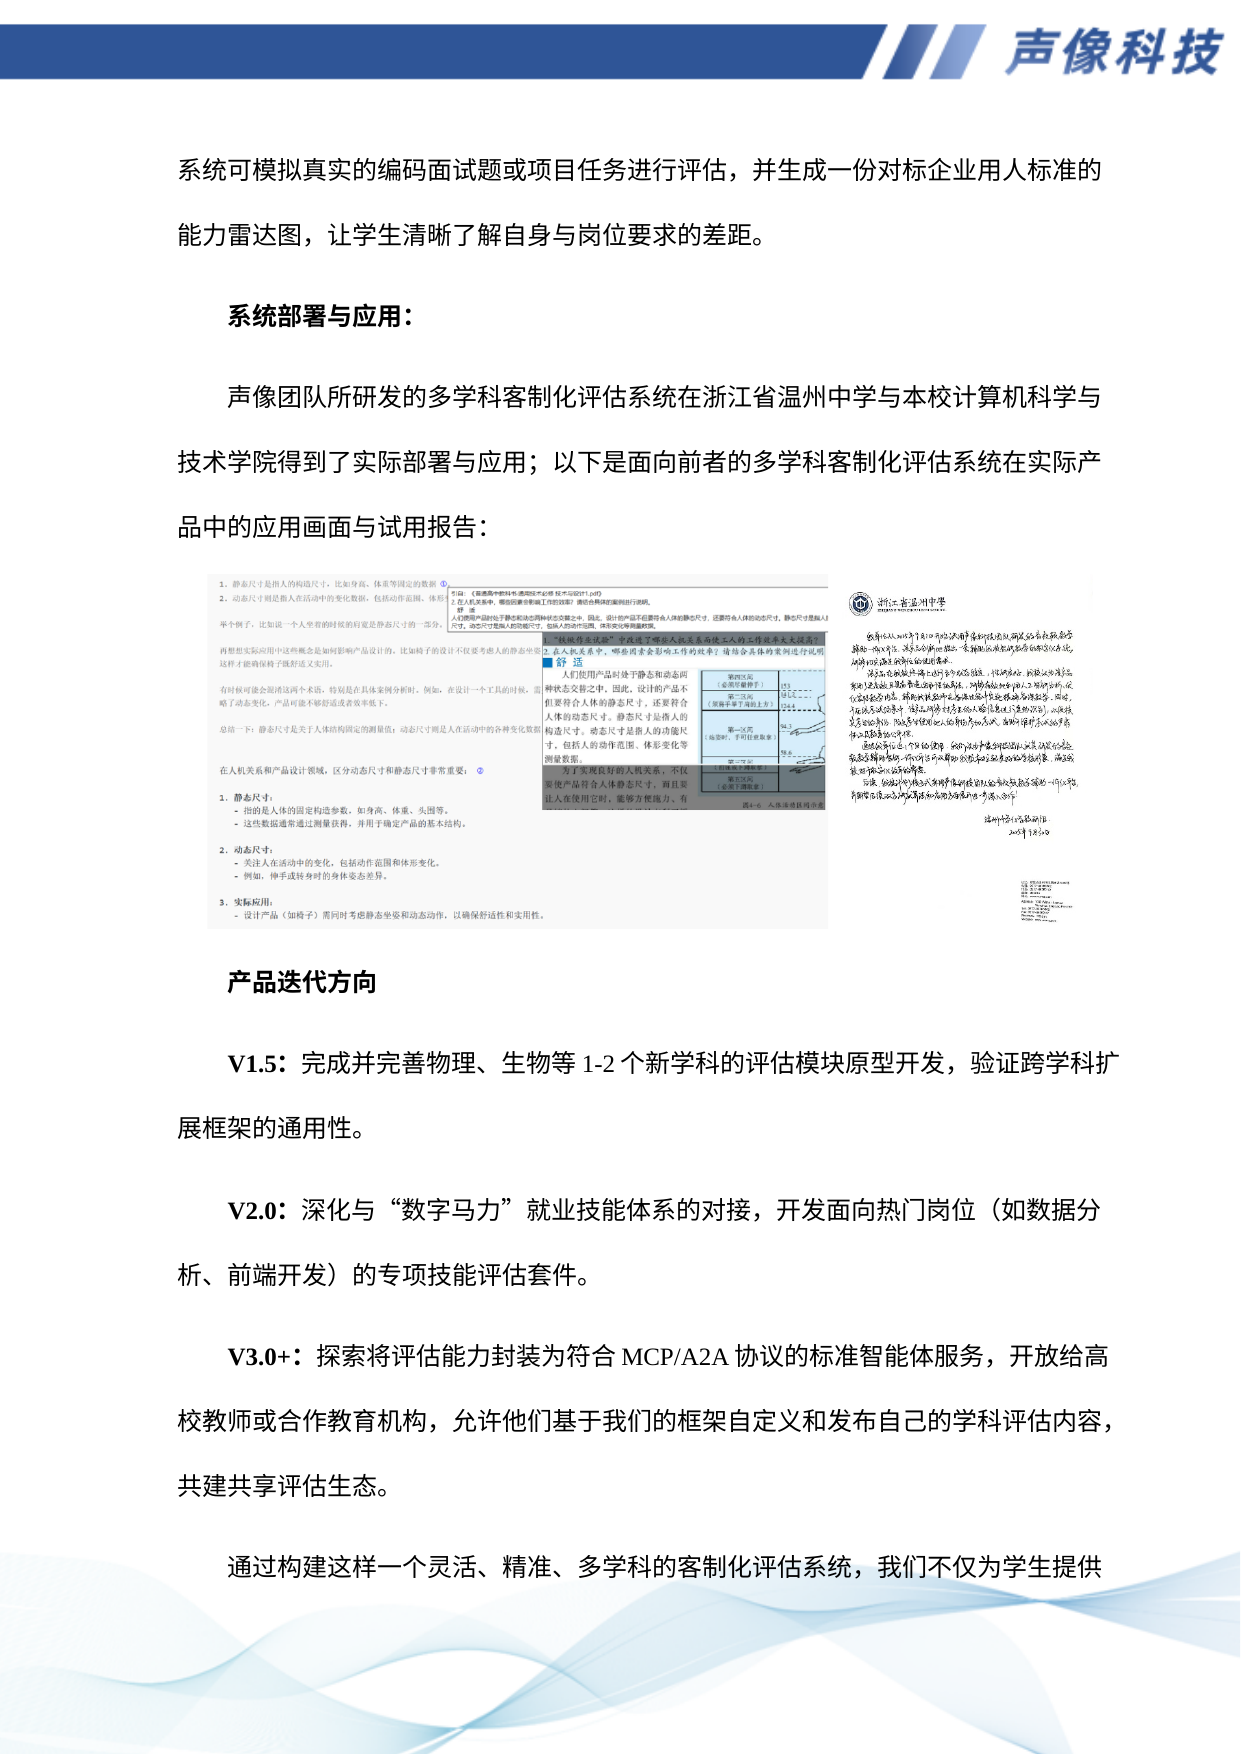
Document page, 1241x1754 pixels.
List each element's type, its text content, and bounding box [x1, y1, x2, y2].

picture [0, 0, 1241, 1754]
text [177, 136, 1122, 266]
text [177, 1533, 1122, 1598]
text V3.0+：探索将评估能力封装为符合MCP/A2A协议的标准智能体服务，开放给高校教师或合作教育机构，允许他们基于我们的框架自定义和发布自己的学科评估内容，共建共享评估生态。 [177, 1322, 1122, 1517]
text 产品迭代方向 [177, 948, 1122, 1013]
text 系统部署与应用： [177, 282, 1122, 347]
text V1.5：完成并完善物理、生物等1-2个新学科的评估模块原型开发，验证跨学科扩展框架的通用性。 [177, 1029, 1122, 1159]
text V2.0：深化与“数字马力”就业技能体系的对接，开发面向热门岗位（如数据分析、前端开发）的专项技能评估套件。 [177, 1176, 1122, 1306]
text 声像团队所研发的多学科客制化评估系统在浙江省温州中学与本校计算机科学与技术学院得到了实际部署与应用；以下是面向前者的多学科客制化评估系统在实际产品中的应用画面与试用报告： [177, 363, 1122, 558]
